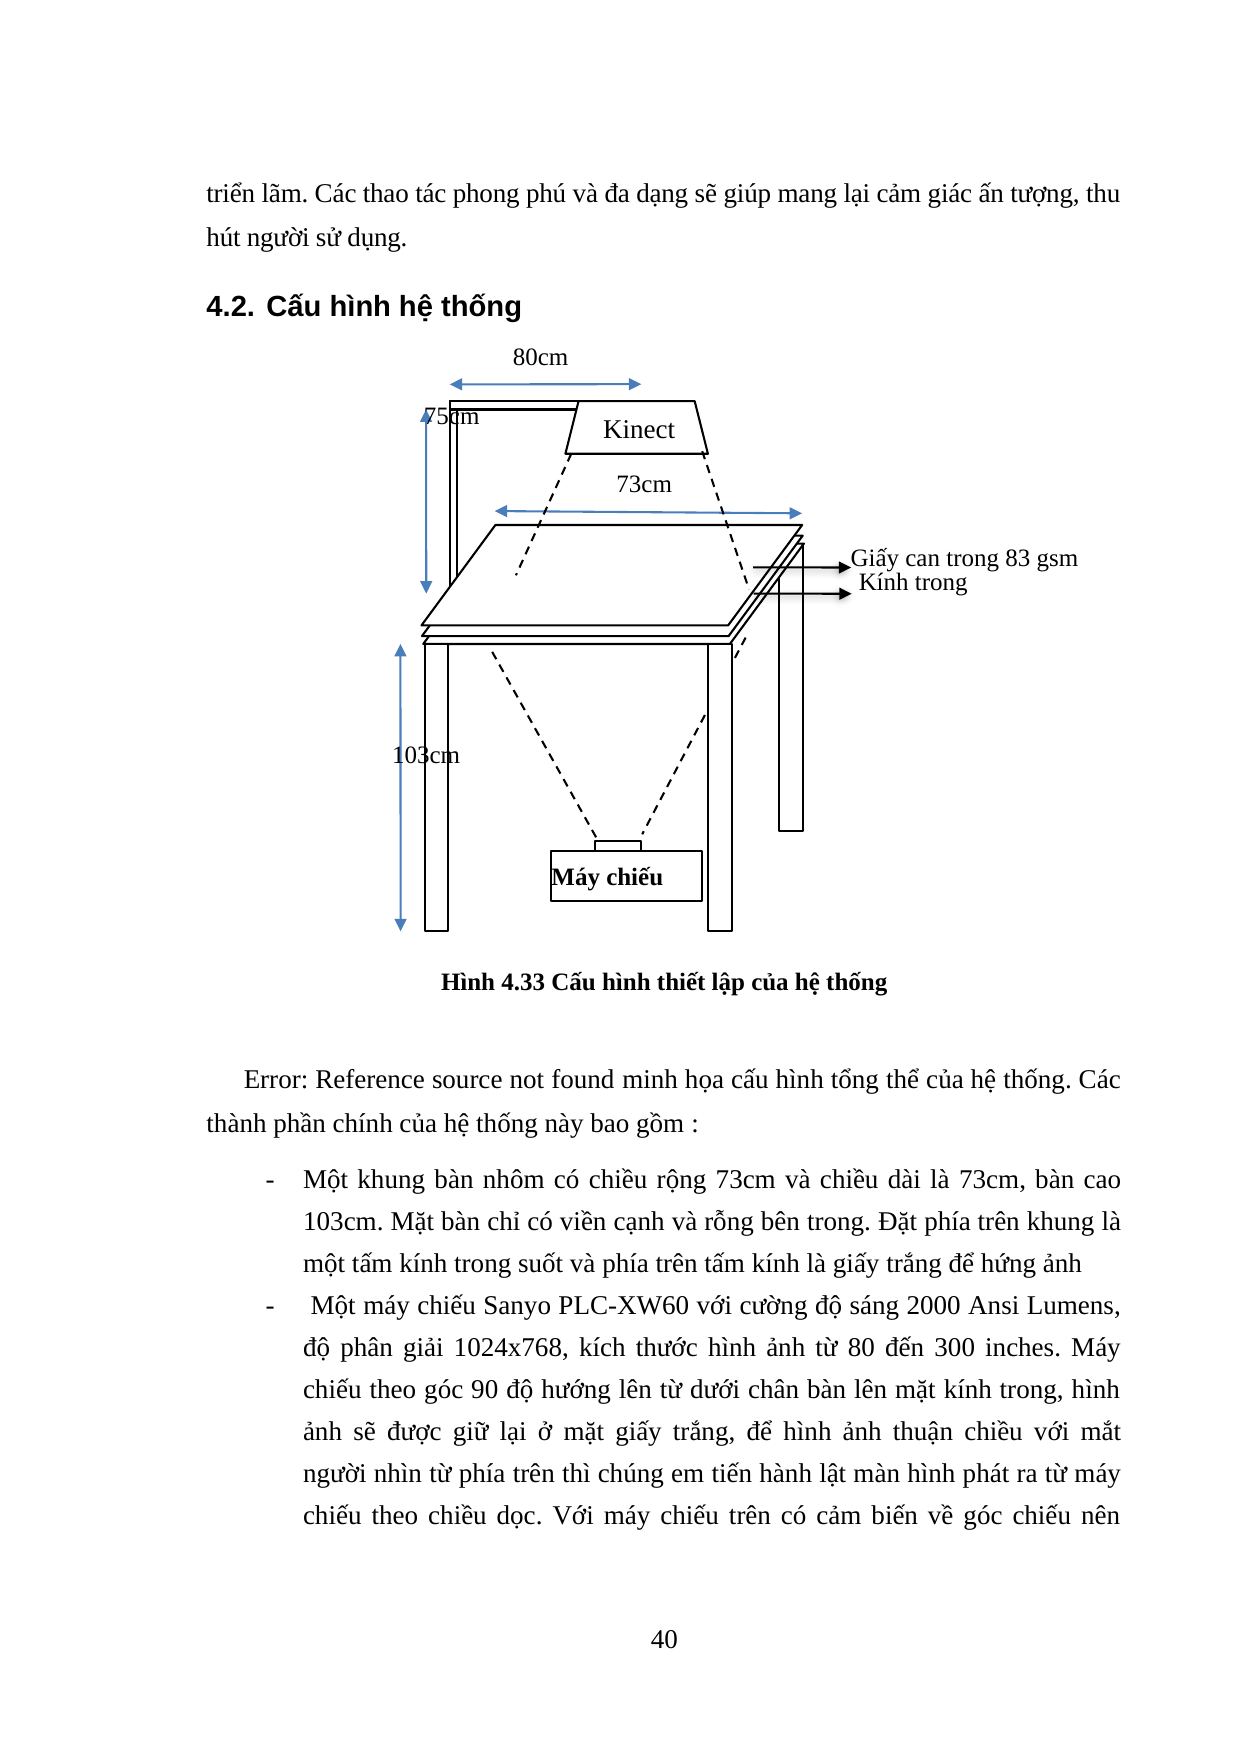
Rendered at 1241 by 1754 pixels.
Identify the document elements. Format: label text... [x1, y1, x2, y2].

subtitle Cấu hình hệ thống [206, 289, 1122, 323]
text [265, 1289, 1122, 1530]
text Một khung bàn nhôm có chiều rộng 73cm và chiều dài là 73cm, bàn cao 103cm. Mặt bàn chỉ có viền cạnh và rỗng bên trong. Đặt phía trên khung là một tấm kính trong suốt và phía trên tấm kính là giấy trắng để hứng ảnh [265, 1163, 1122, 1278]
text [206, 177, 1122, 252]
